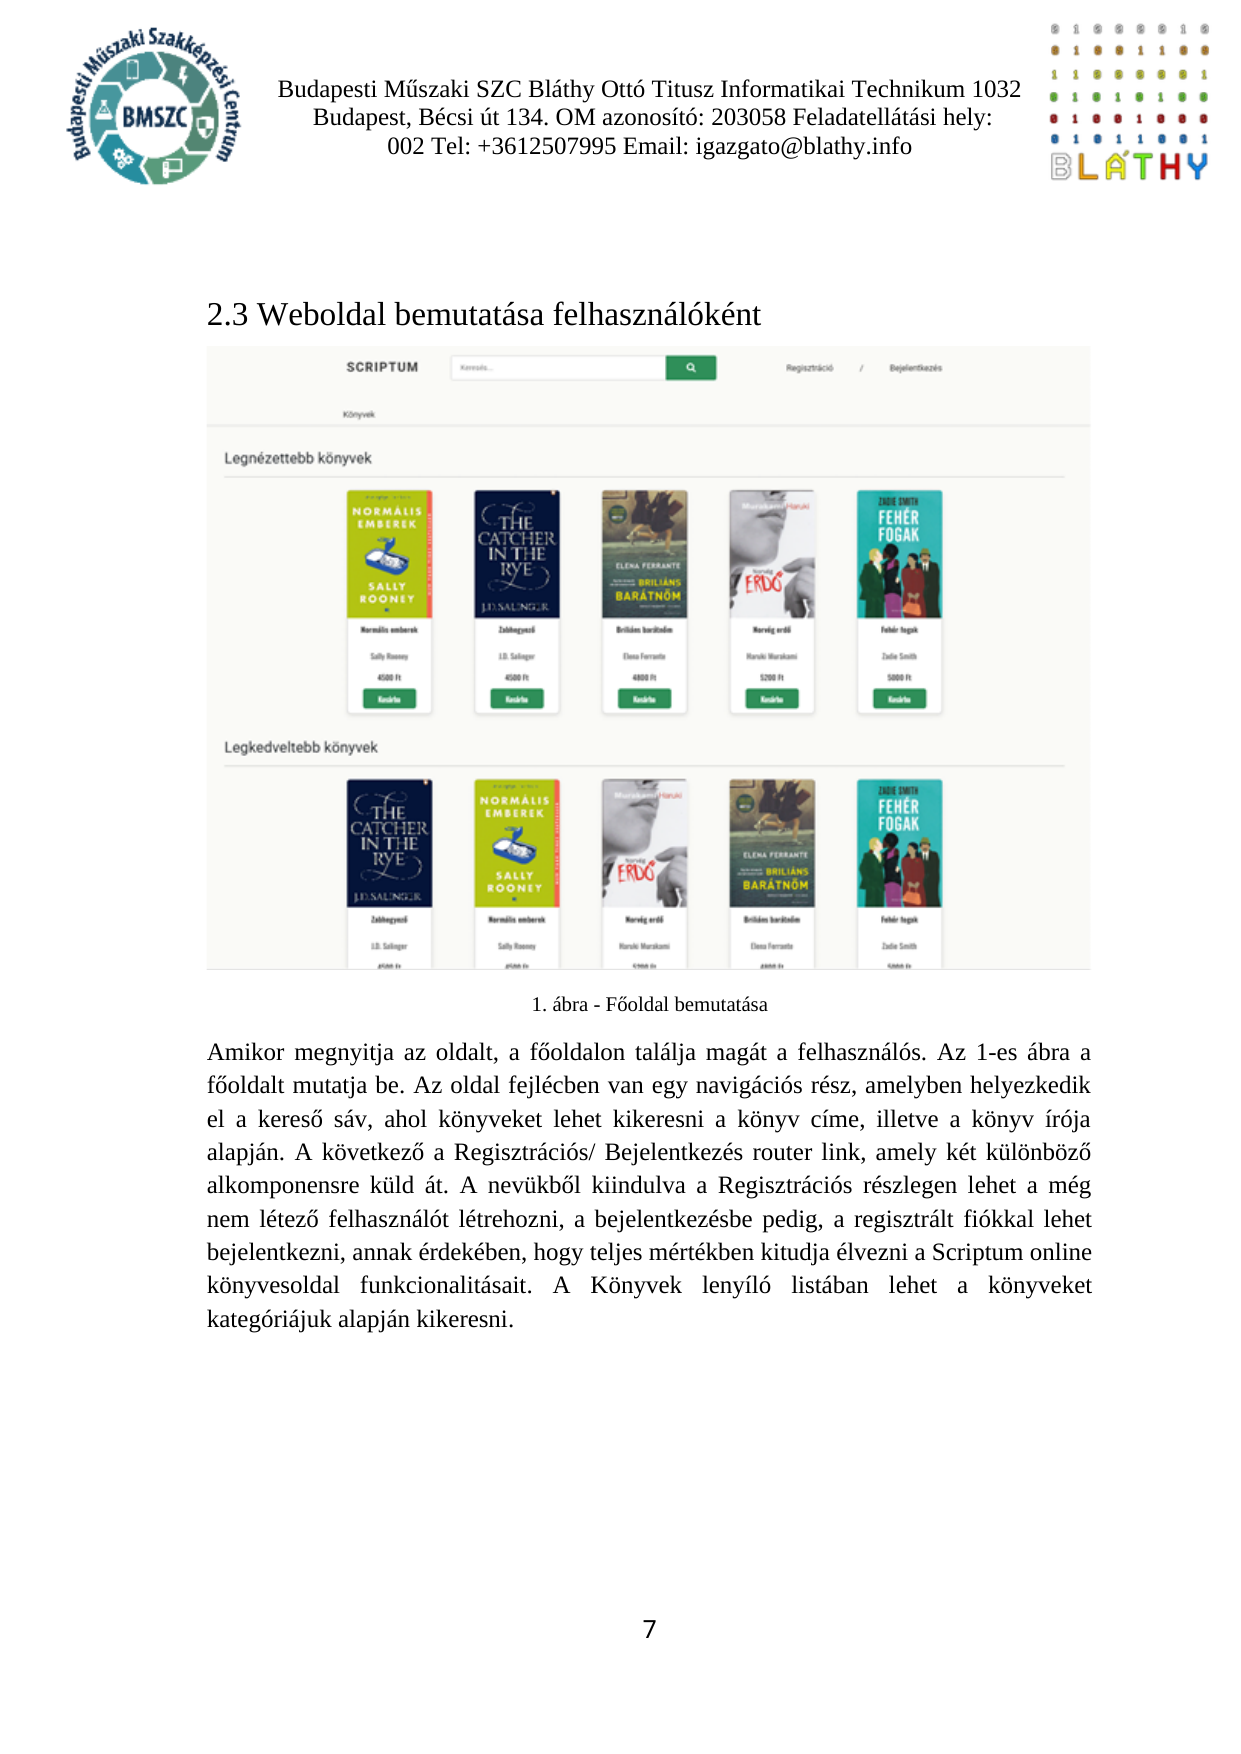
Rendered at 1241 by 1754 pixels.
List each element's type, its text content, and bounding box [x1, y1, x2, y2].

text Amikor megnyitja az oldalt, a főoldalon találja magát a felhasználós. Az 1-es ábra a főoldalt mutatja be. Az oldal fejlécben van egy navigációs rész, amelyben helyezkedik el a kereső sáv, ahol könyveket lehet kikeresni a könyv címe, illetve a könyv írója alapján. A következő a Regisztrációs/ Bejelentkezés router link, amely két különböző alkomponensre küld át. A nevükből kiindulva a Regisztrációs részlegen lehet a még nem létező felhasználót létrehozni, a bejelentkezésbe pedig, a regisztrált fiókkal lehet bejelentkezni, annak érdekében, hogy teljes mértékben kitudja élvezni a Scriptum online könyvesoldal funkcionalitásait. A Könyvek lenyíló listában lehet a könyveket kategóriájuk alapján kikeresni. [207, 1037, 1093, 1333]
picture [206, 346, 1093, 971]
picture [36, 7, 279, 210]
text 1. ábra - Főoldal bemutatása [207, 992, 1093, 1016]
subtitle 2.3 Weboldal bemutatása felhasználóként [207, 294, 1093, 332]
picture [1045, 20, 1219, 187]
